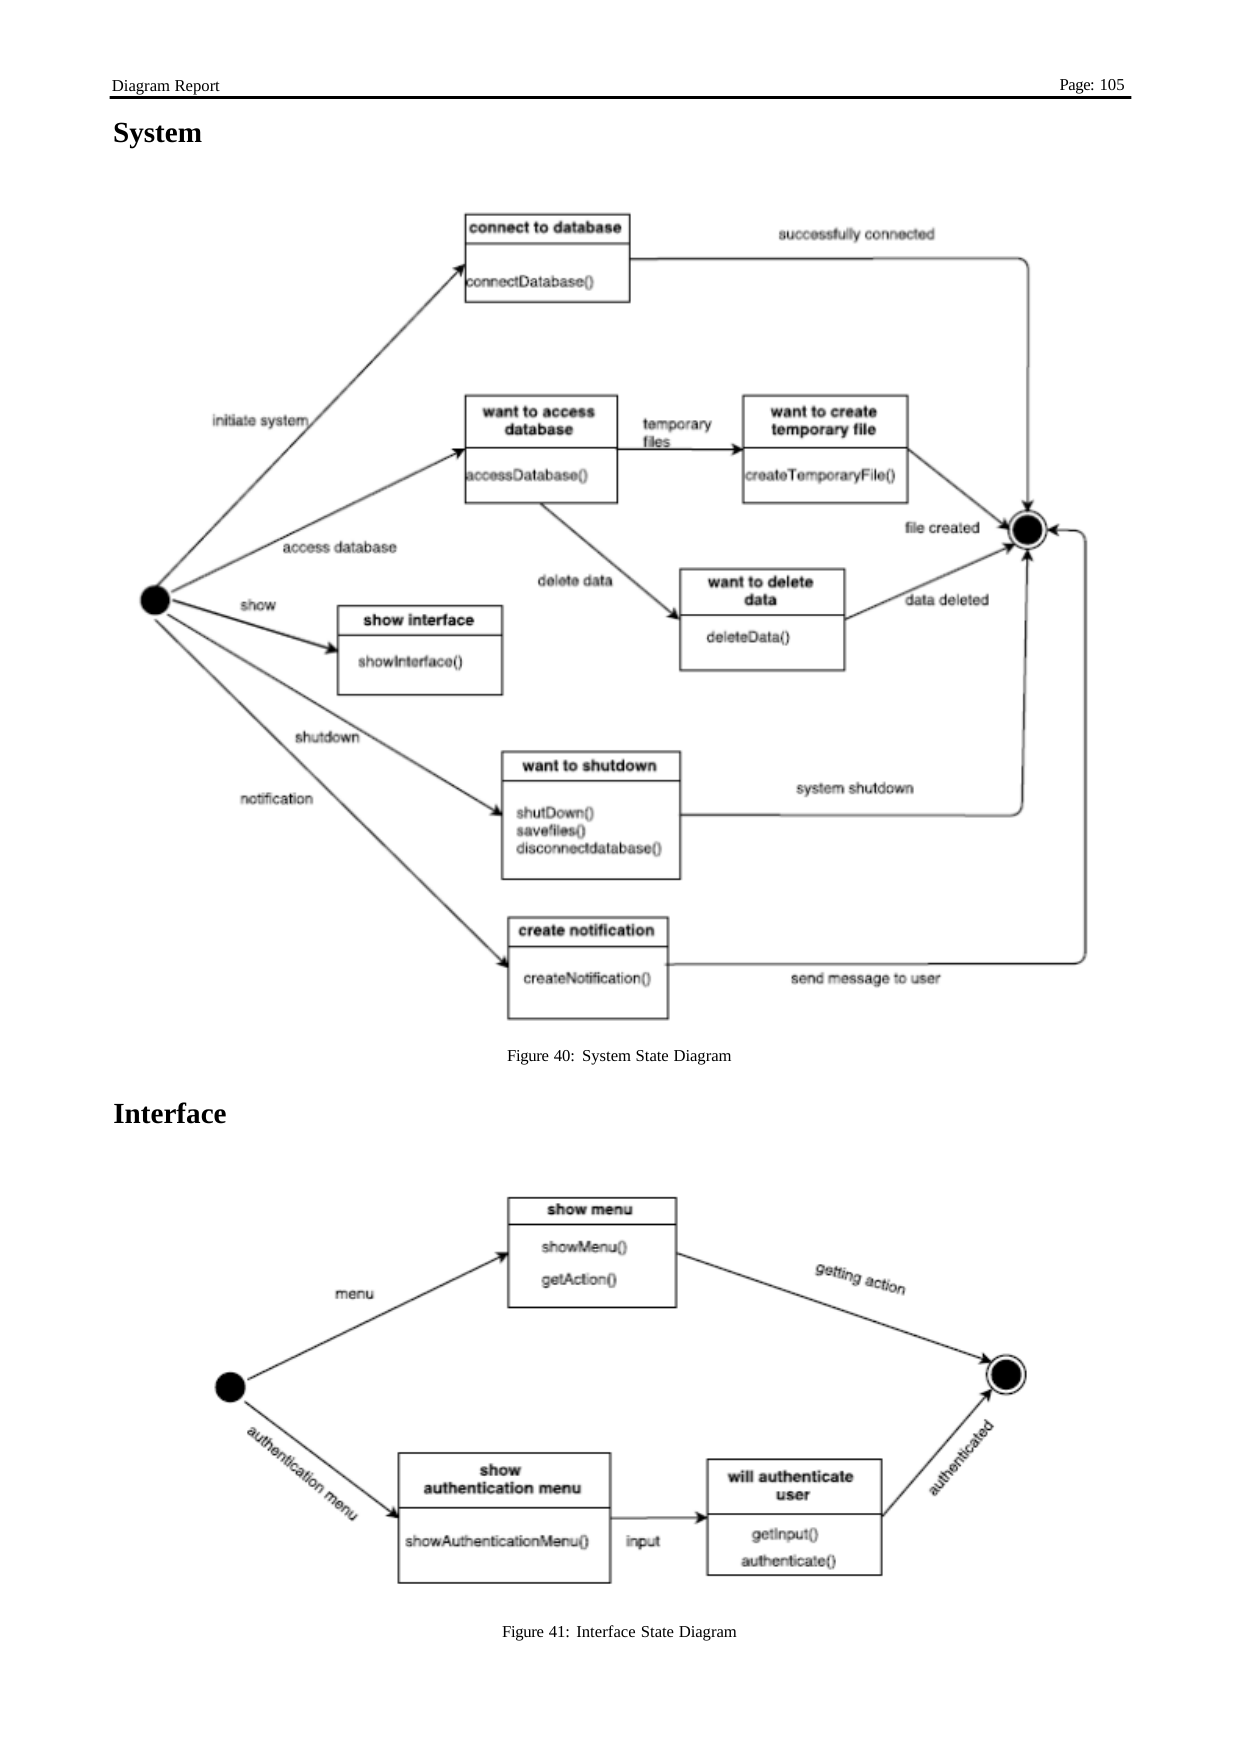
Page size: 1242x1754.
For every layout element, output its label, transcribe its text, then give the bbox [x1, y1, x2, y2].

text Figure 40: System State Diagram [507, 1049, 1133, 1065]
text System [113, 119, 1133, 148]
text Figure 41: Interface State Diagram [502, 1625, 1133, 1640]
text Diagram Report [112, 79, 1133, 94]
text Interface [113, 1101, 1133, 1129]
